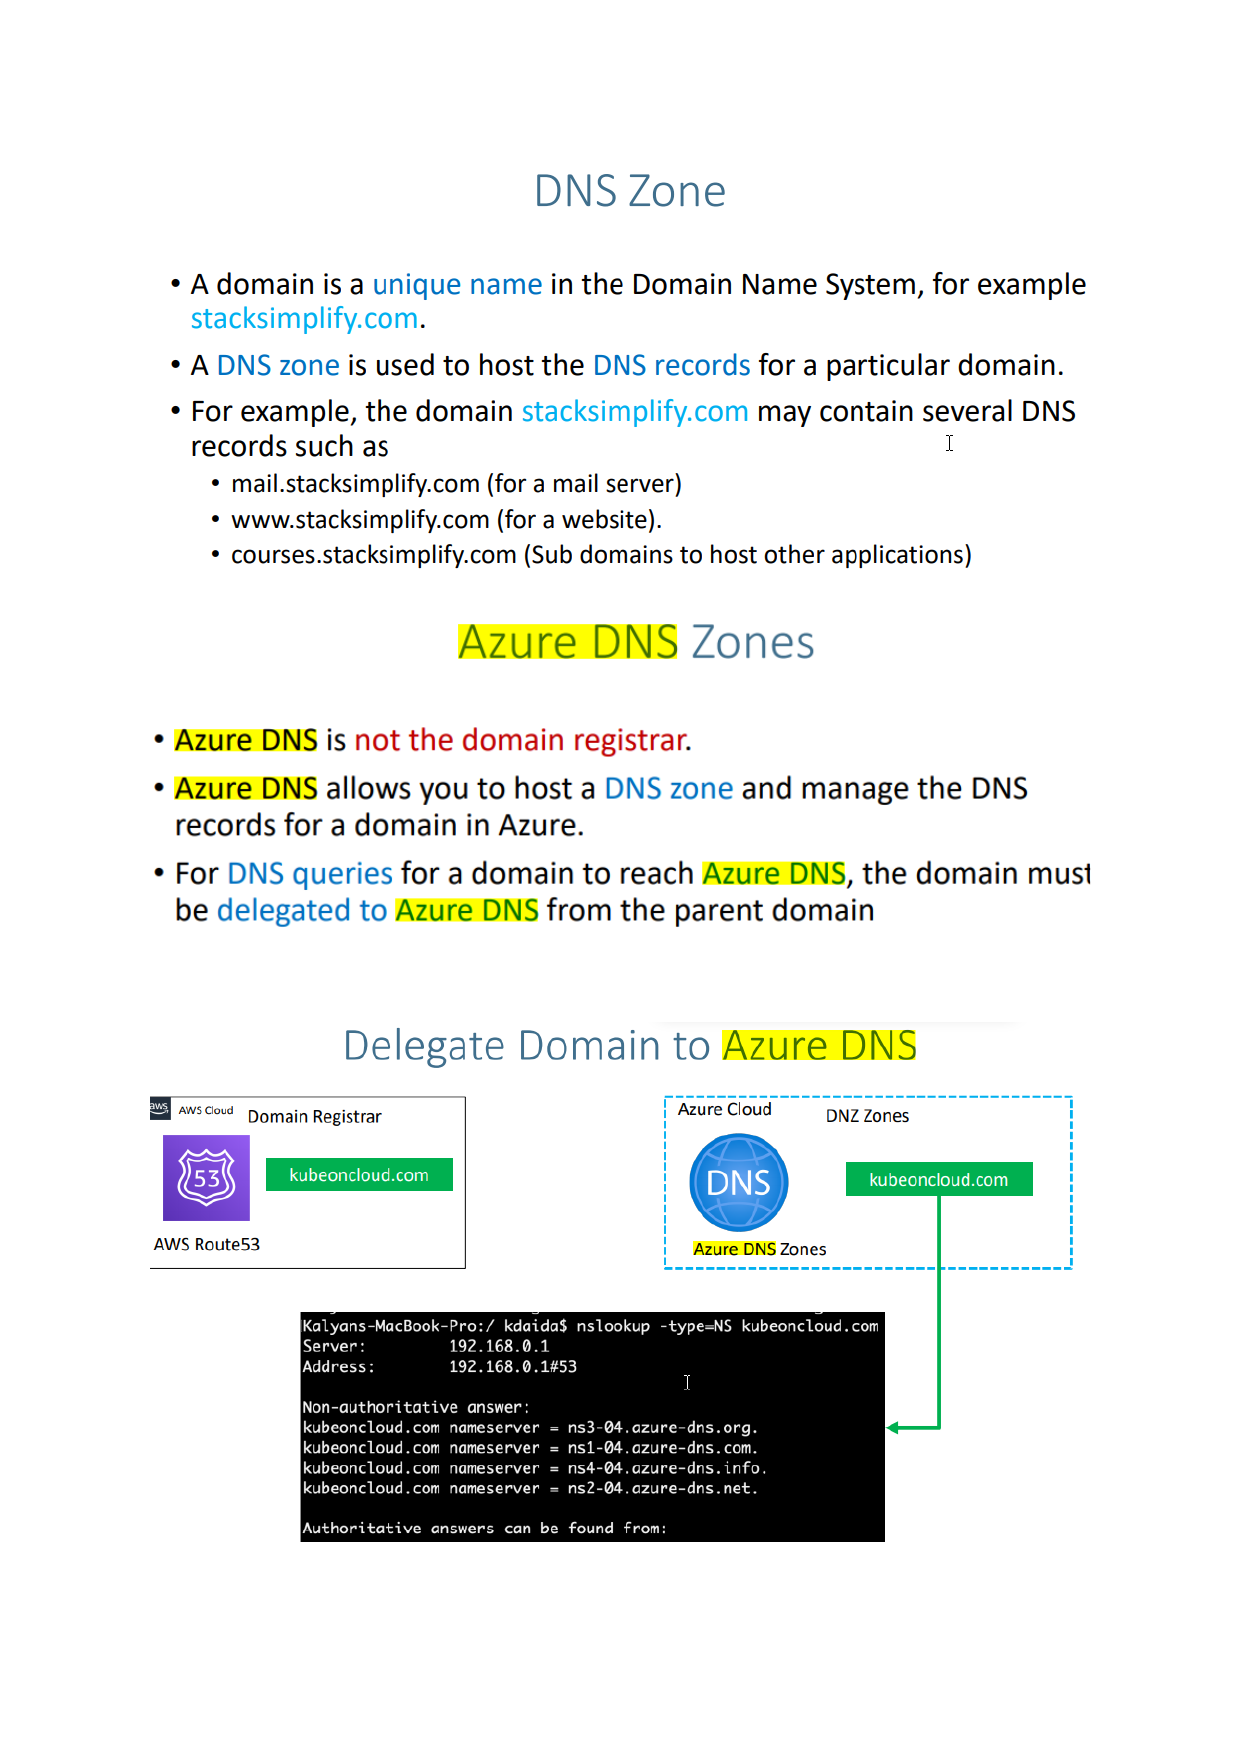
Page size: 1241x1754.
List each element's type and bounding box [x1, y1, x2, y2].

picture [150, 1022, 1091, 1542]
picture [150, 600, 1091, 952]
picture [150, 150, 1091, 582]
